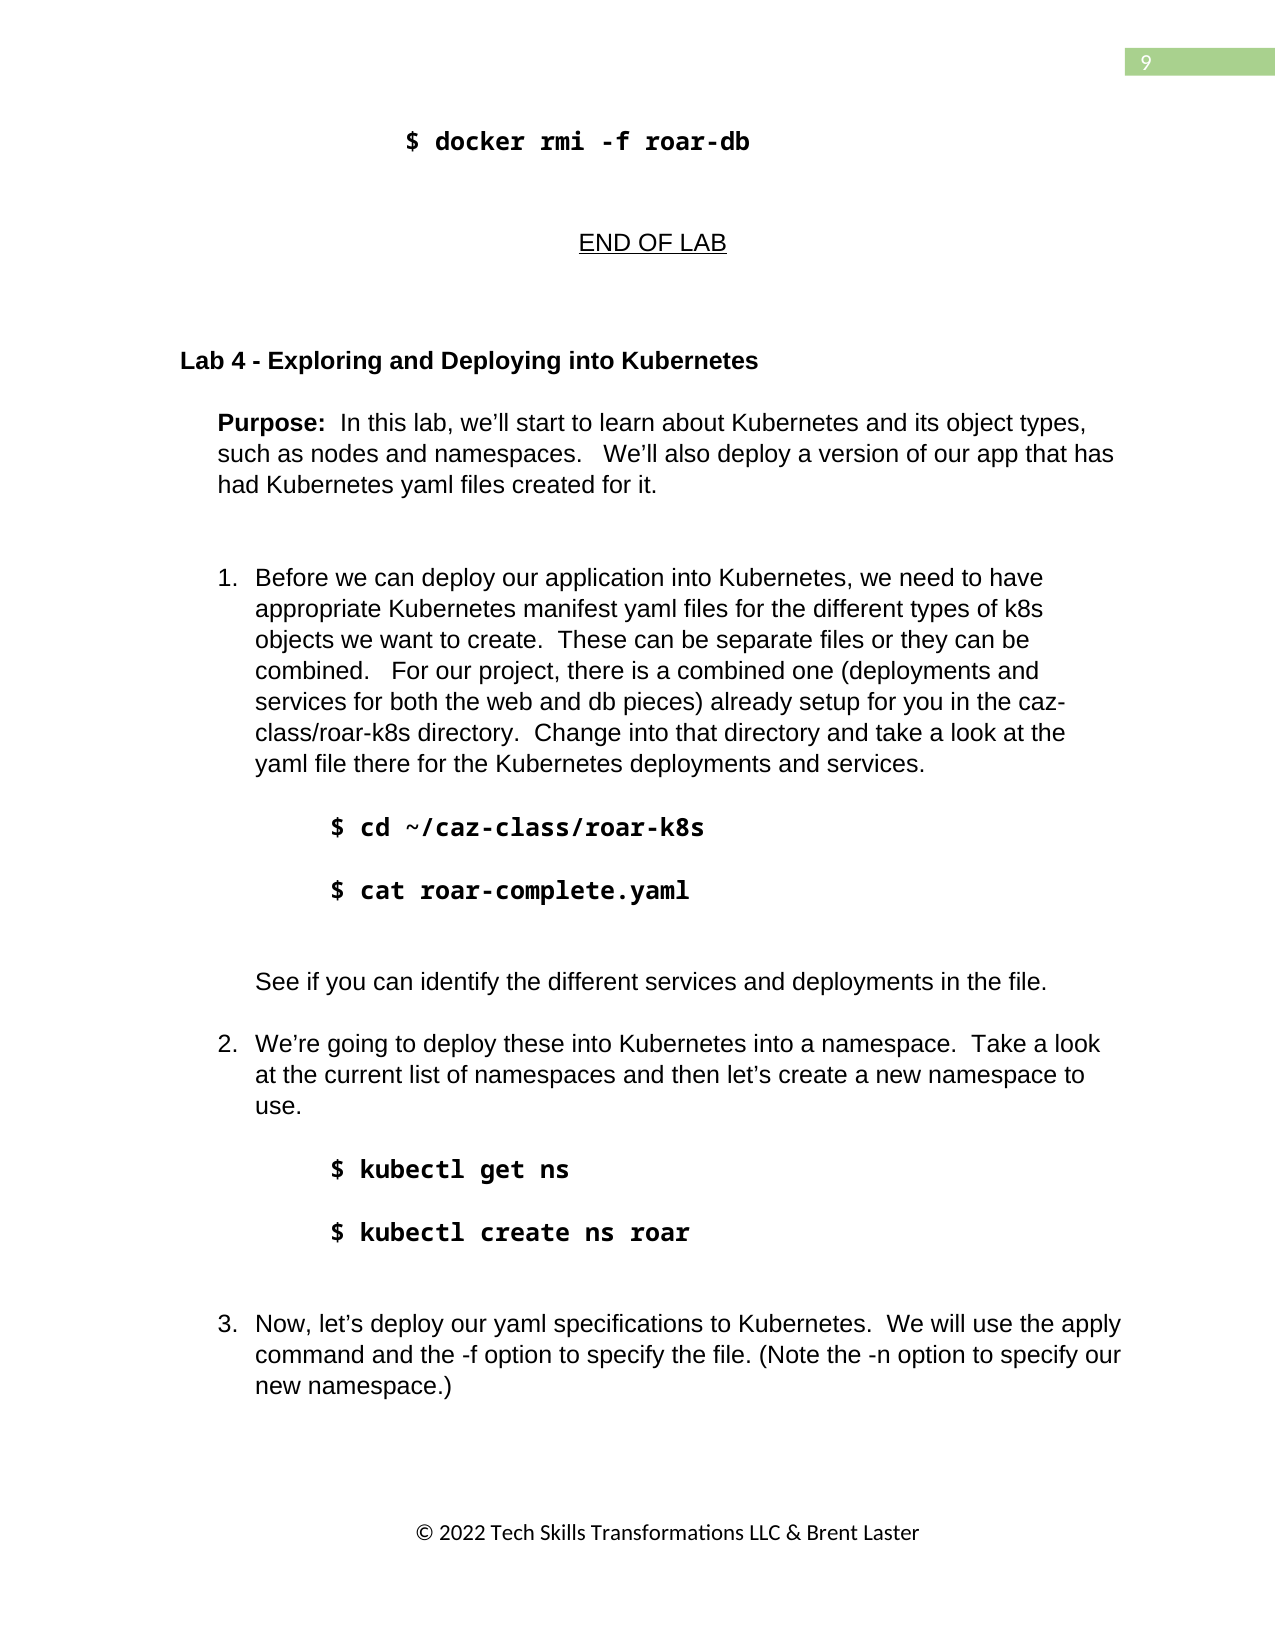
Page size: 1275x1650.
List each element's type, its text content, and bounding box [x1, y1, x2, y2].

text $ kubectl get ns [330, 1151, 1125, 1186]
list $ docker rmi -f roar-db [255, 124, 1125, 158]
list See if you can identify the different services and deployments in the file. [255, 967, 1125, 996]
list END OF LAB [180, 228, 1125, 256]
list Before we can deploy our application into Kubernetes, we need to have appropriate Kubernetes manifest yaml files for the different types of k8s objects we want to create. These can be separate files or they can be combined. For our project, there is a combined one (deployments and services for both the web and db pieces) already setup for you in the caz-class/roar-k8s directory. Change into that directory and take a look at the yaml file there for the Kubernetes deployments and services. [217, 563, 1125, 778]
text $ kubectl create ns roar [330, 1215, 1125, 1249]
list We’re going to deploy these into Kubernetes into a namespace. Take a look at the current list of namespaces and then let’s create a new namespace to use. [217, 1029, 1125, 1120]
text $ cat roar-complete.yaml [330, 873, 1125, 907]
list Purpose: In this lab, we’ll start to learn about Kubernetes and its object types, such as nodes and namespaces. We’ll also deploy a version of our app that has had Kubernetes yaml files created for it. [217, 408, 1125, 499]
list Lab 4 - Exploring and Deploying into Kubernetes [180, 346, 1125, 374]
list Now, let’s deploy our yaml specifications to Kubernetes. We will use the apply command and the -f option to specify the file. (Note the -n option to specify our new namespace.) [217, 1309, 1125, 1400]
text $ cd ~/caz-class/roar-k8s [330, 809, 1125, 844]
